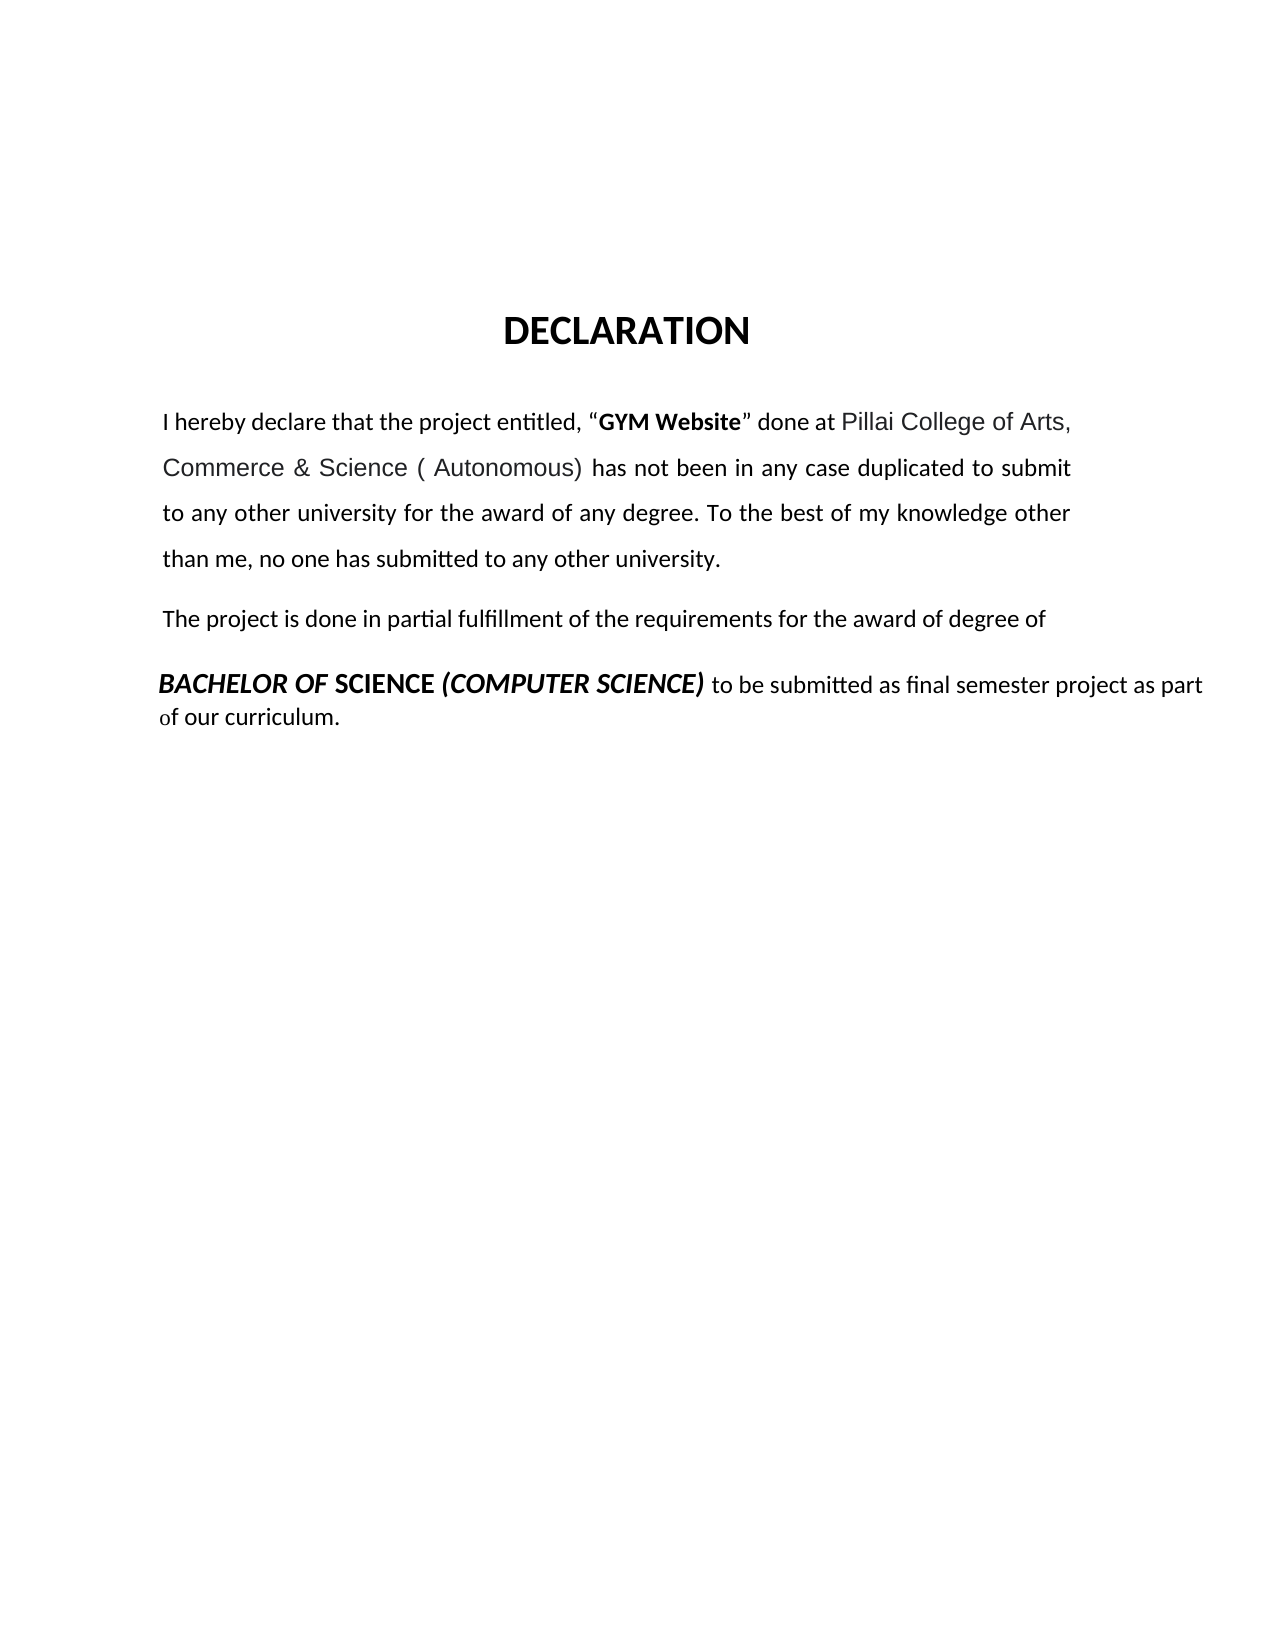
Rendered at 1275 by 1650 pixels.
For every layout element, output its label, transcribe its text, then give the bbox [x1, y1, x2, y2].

text The project is done in partial fulfillment of the requirements for the award of degree of [162, 603, 1221, 634]
subtitle BACHELOR OF SCIENCE (COMPUTER SCIENCE) to be submitted as final semester project as part [79, 665, 1221, 701]
text DECLARATION [354, 304, 900, 355]
text of our curriculum. [79, 701, 1221, 731]
text I hereby declare that the project entitled, “GYM Website” done at Pillai College of Arts, Commerce & Science ( Autonomous) has not been in any case duplicated to submit to any other university for the award of any degree. To the best of my knowledge other than me, no one has submitted to any other university. [162, 406, 1072, 574]
